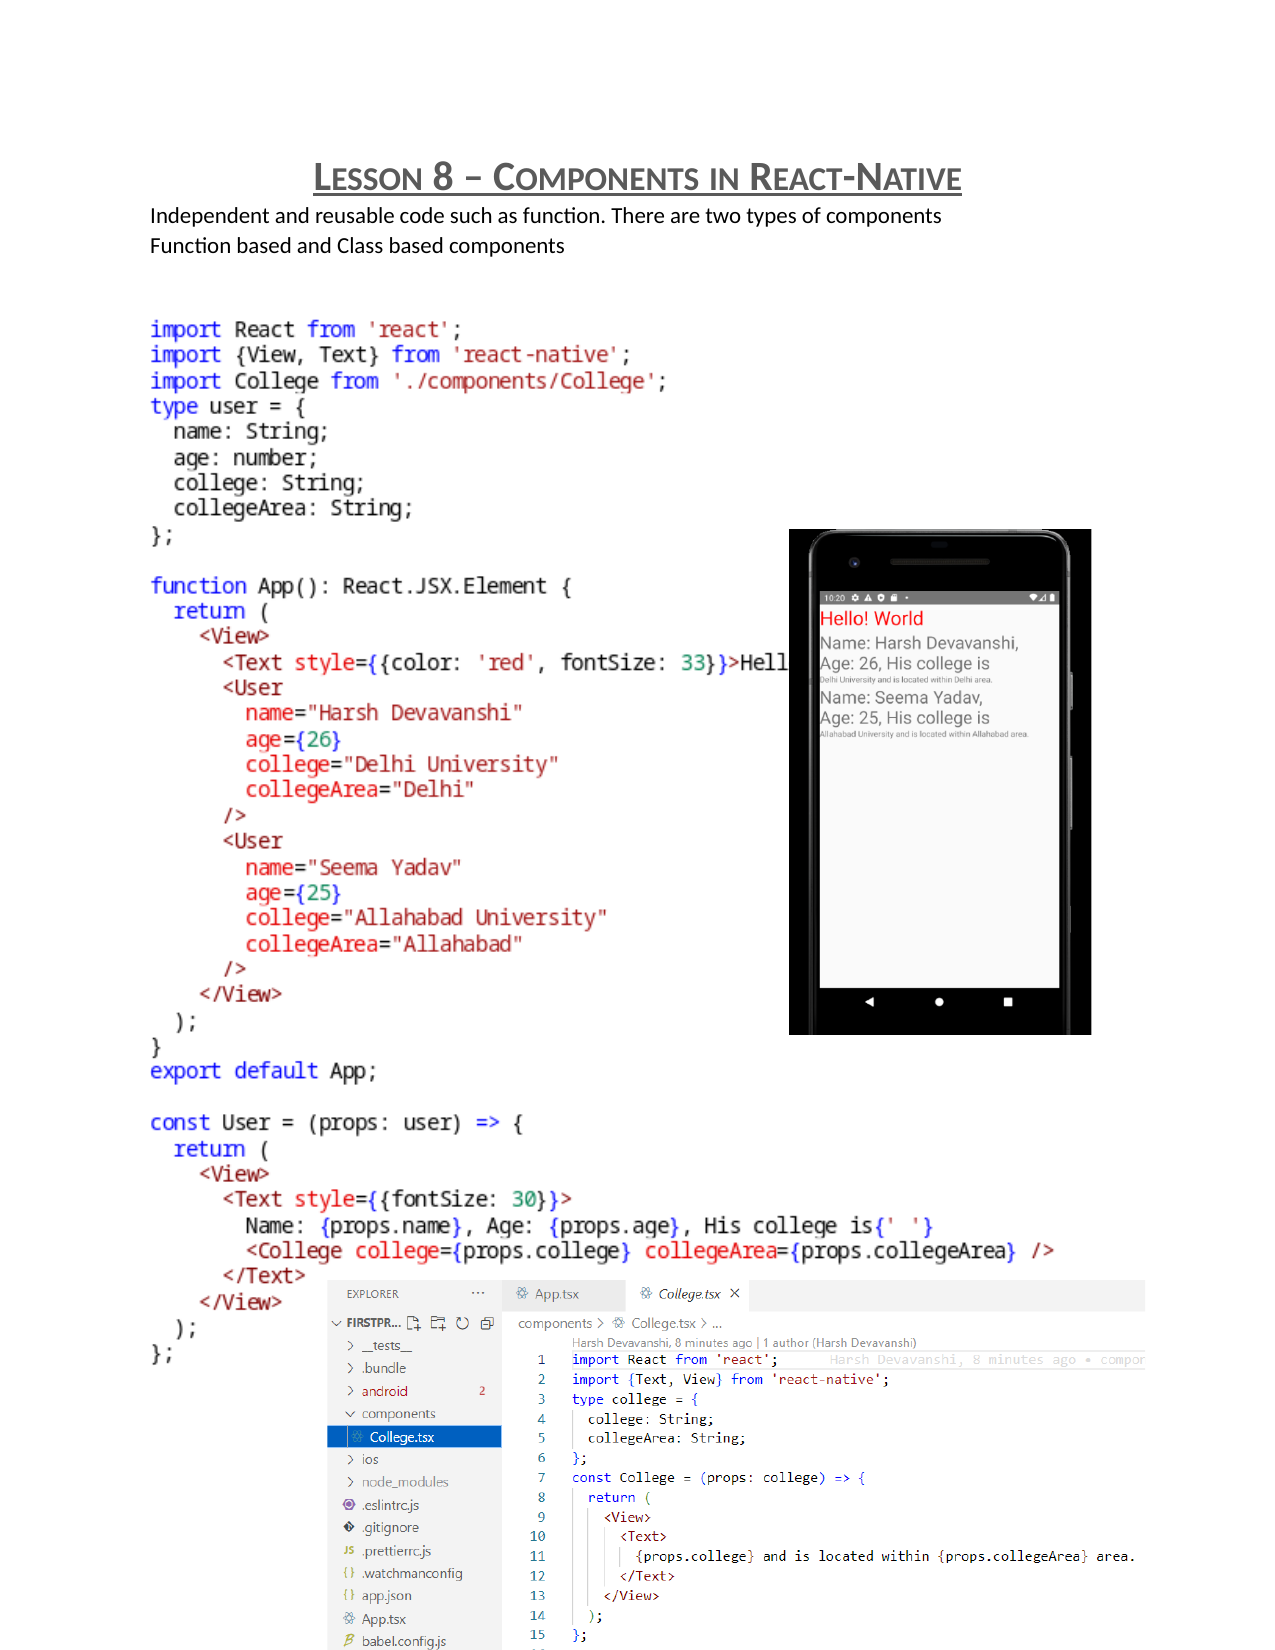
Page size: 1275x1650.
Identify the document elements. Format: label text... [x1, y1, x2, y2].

text Independent and reusable code such as function. There are two types of components [150, 201, 1125, 229]
picture [327, 1280, 1146, 1650]
text Function based and Class based components [150, 231, 1125, 259]
picture [789, 529, 1092, 1035]
text Lesson 8 – Components in React-Native [150, 150, 1125, 201]
